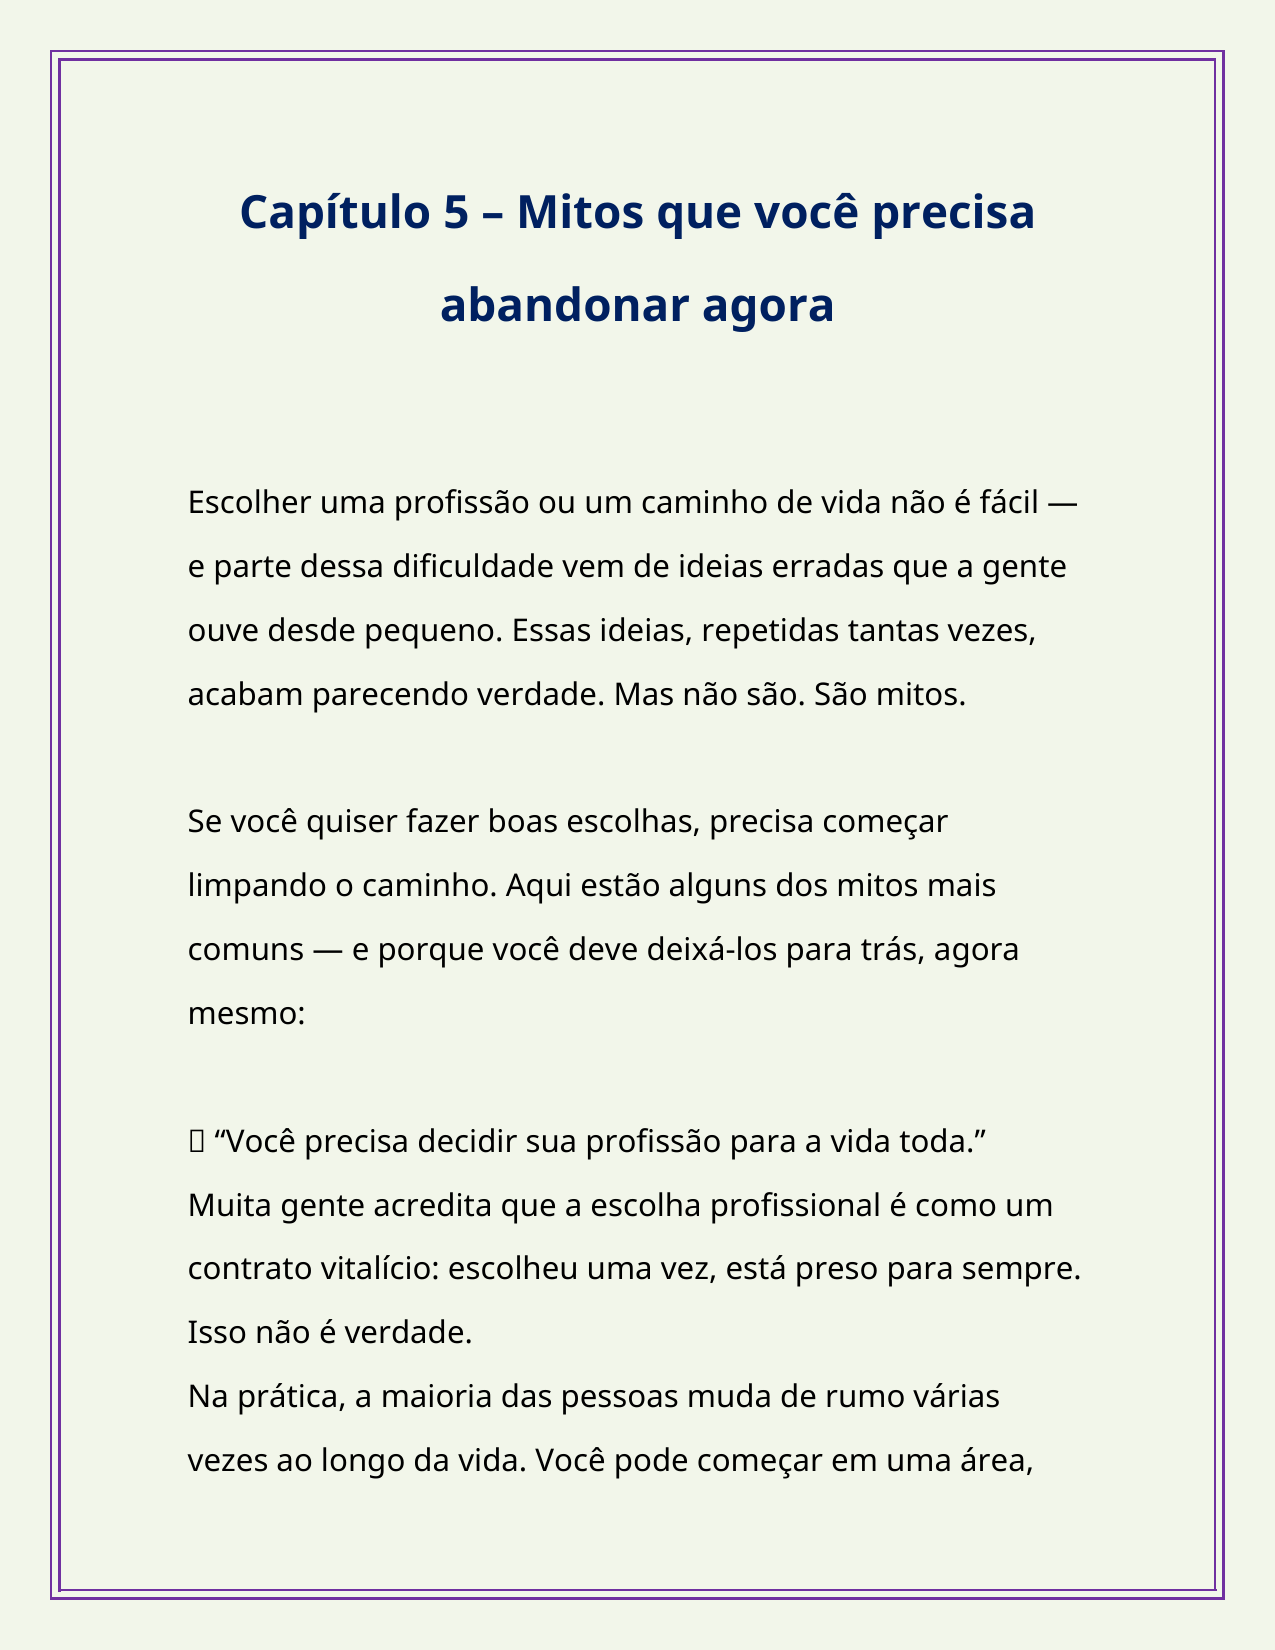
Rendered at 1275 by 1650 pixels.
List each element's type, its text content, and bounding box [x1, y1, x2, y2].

subtitle Capítulo 5 – Mitos que você precisa abandonar agora [187, 179, 1087, 335]
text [187, 416, 1087, 1481]
